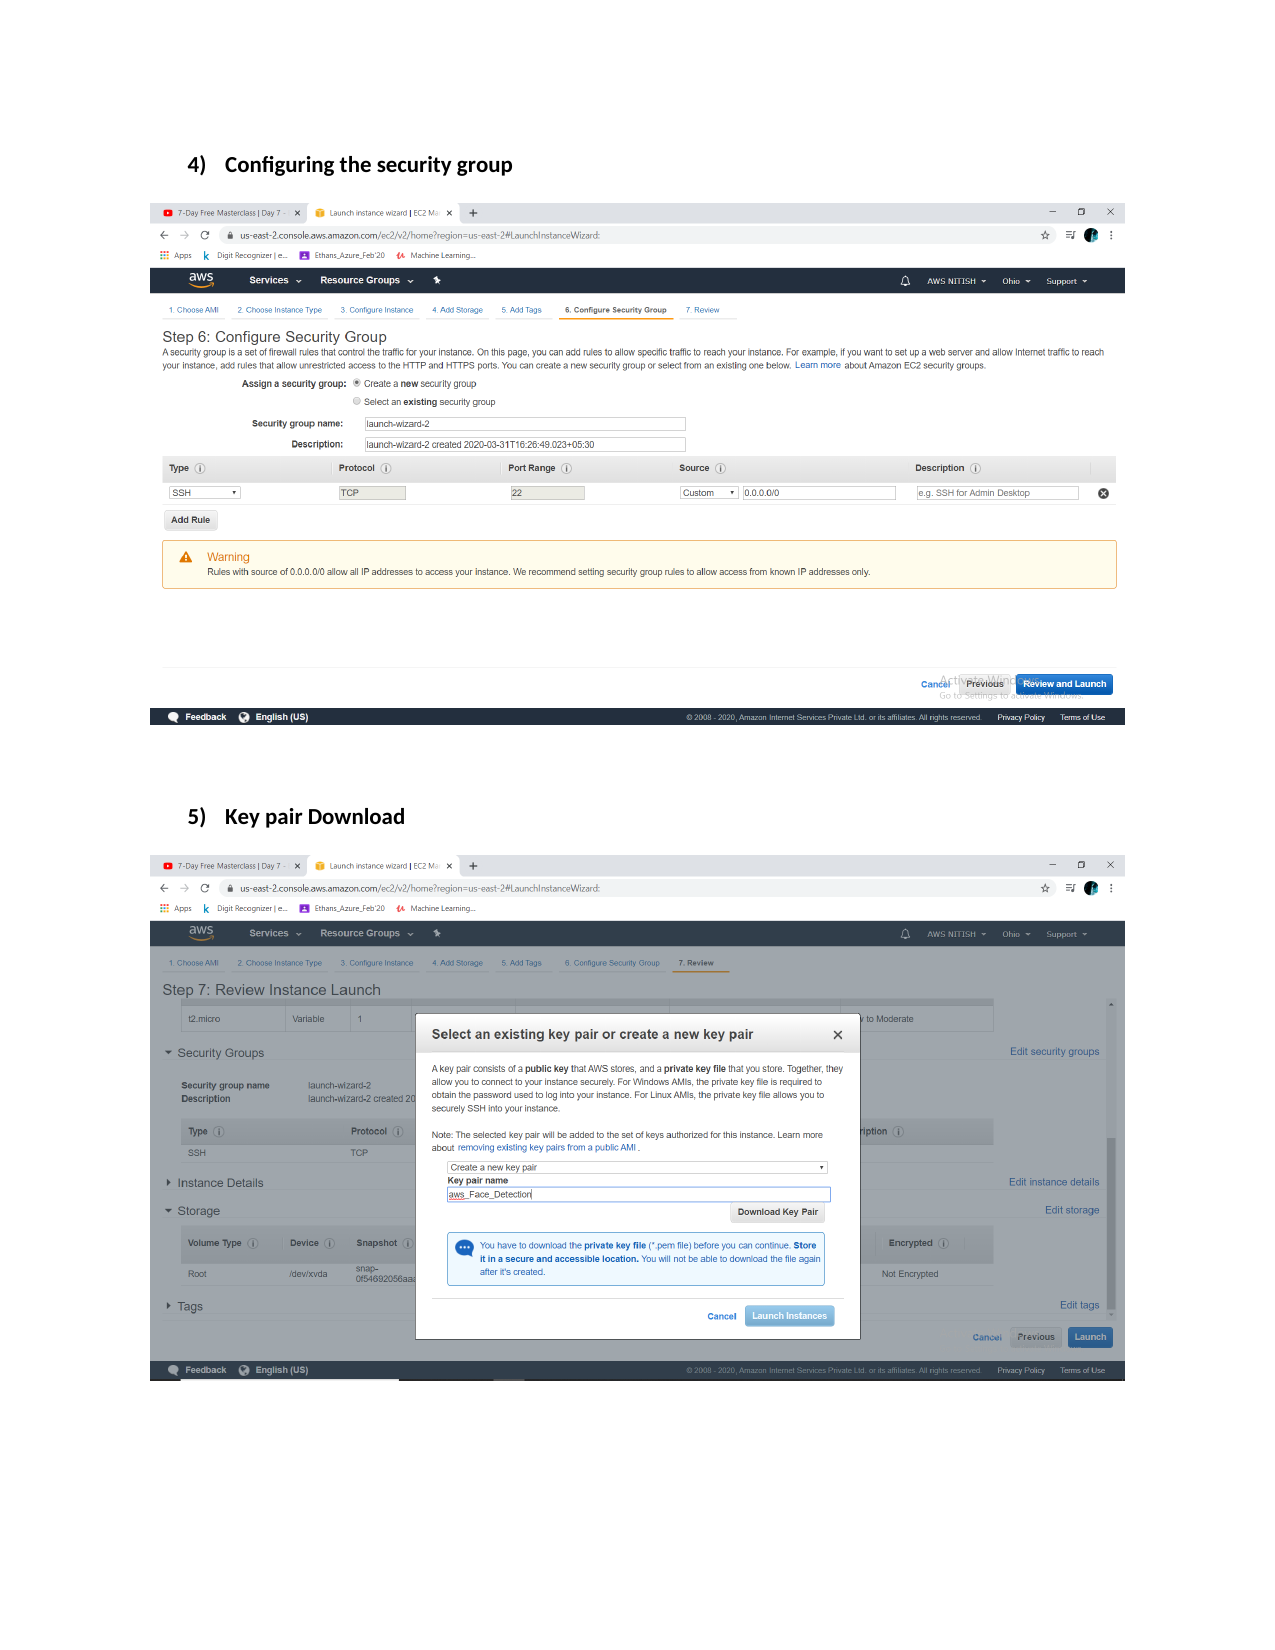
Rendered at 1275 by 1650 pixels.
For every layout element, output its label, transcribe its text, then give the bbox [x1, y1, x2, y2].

picture [150, 203, 1125, 725]
list Configuring the security group [187, 150, 1125, 178]
picture [150, 855, 1125, 1381]
list Key pair Download [187, 802, 1125, 830]
